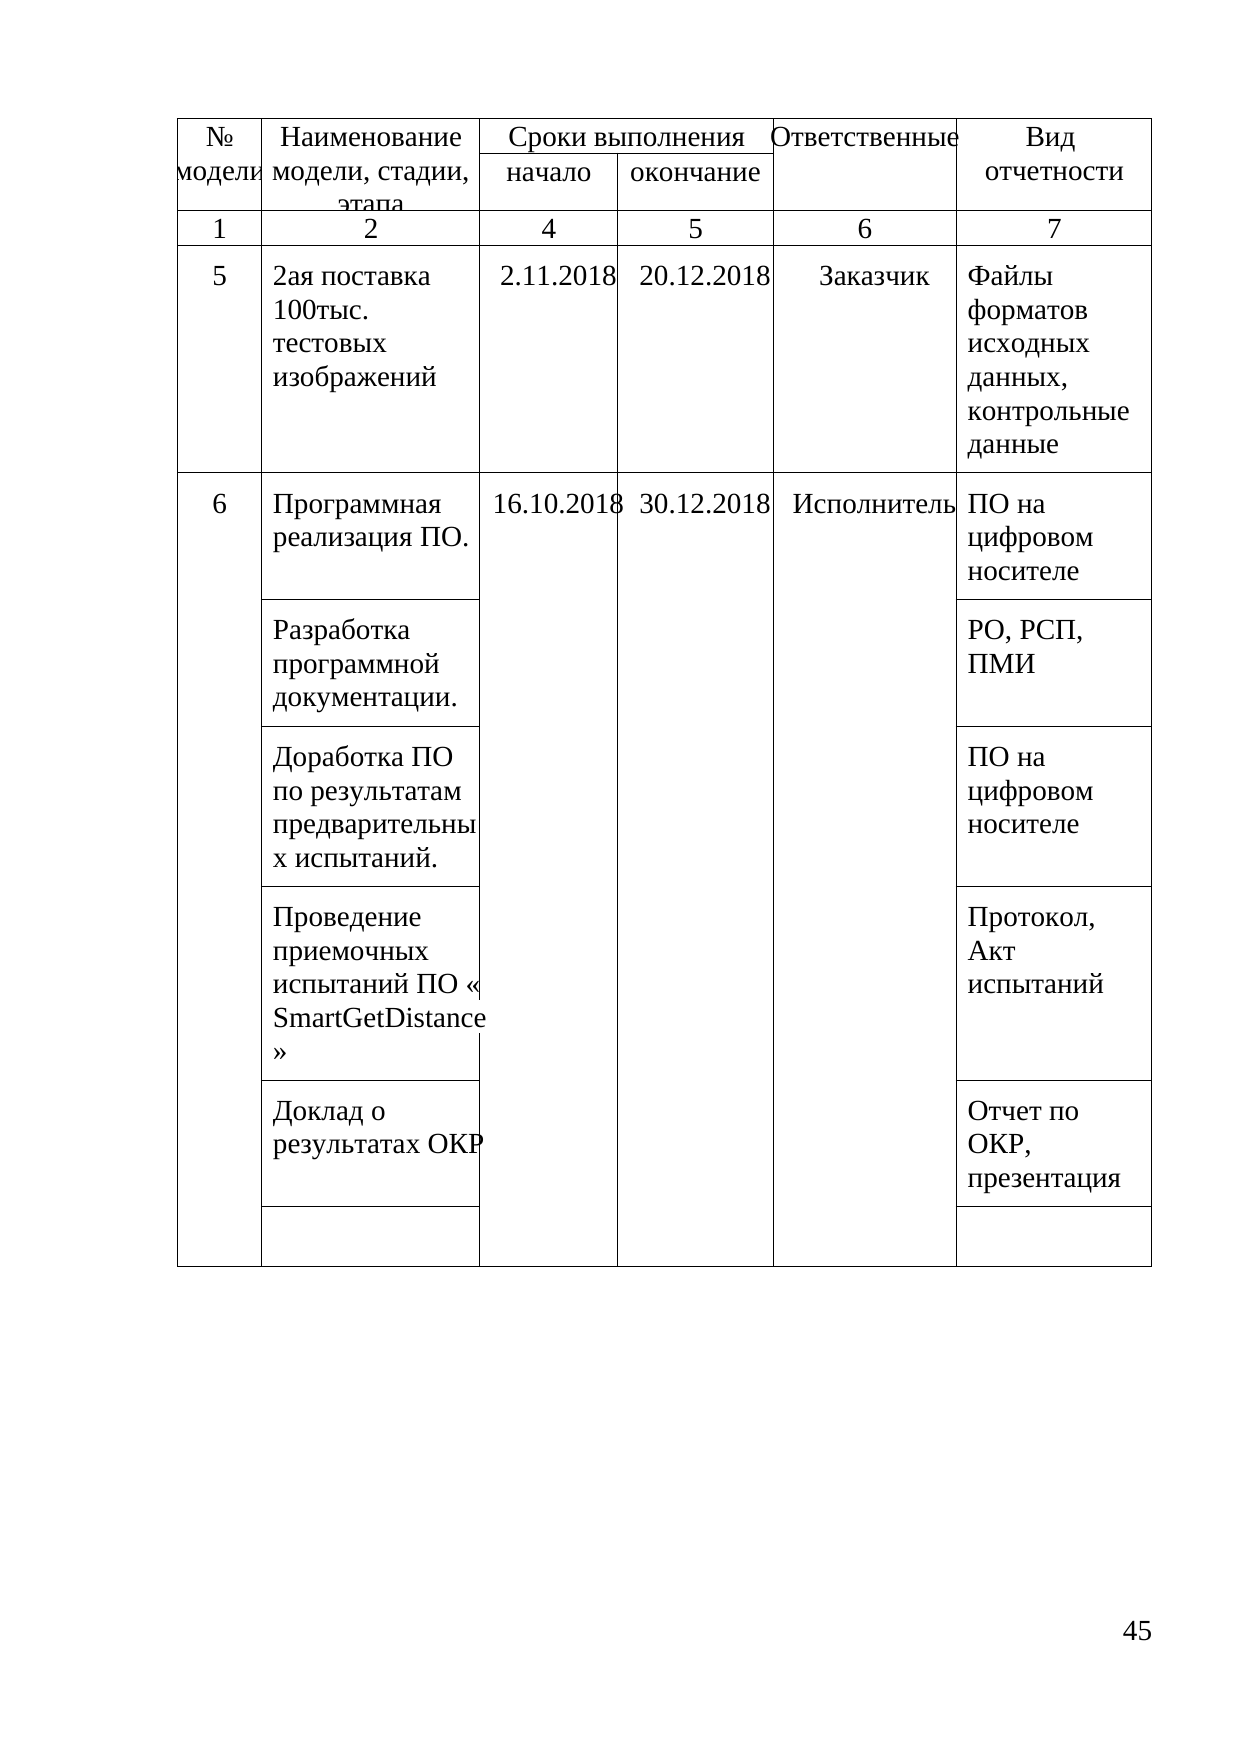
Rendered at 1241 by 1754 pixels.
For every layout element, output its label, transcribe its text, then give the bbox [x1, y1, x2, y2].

table_cell 6 [774, 211, 956, 245]
table_cell 7 [957, 211, 1151, 245]
table_cell Доклад о результатах ОКР [262, 1081, 479, 1206]
table_cell ПО на цифровом носителе [957, 473, 1151, 599]
table_cell 2ая поставка 100тыс. тестовых изображений [262, 246, 479, 472]
table_cell 5 [618, 211, 773, 245]
table_cell Исполнитель [774, 473, 956, 1266]
table_cell окончание [618, 154, 773, 210]
table_cell Разработка программной документации. [262, 600, 479, 726]
table_cell Проведение приемочных испытаний ПО « SmartGetDistance » [262, 887, 479, 1079]
table_header Вид отчетности [957, 119, 1151, 210]
table_cell 30.12.2018 [618, 473, 773, 1266]
table_cell 2.11.2018 [480, 246, 617, 472]
table_cell 20.12.2018 [618, 246, 773, 472]
table_cell Файлы форматов исходных данных, контрольные данные [957, 246, 1151, 472]
table_cell Программная реализация ПО. [262, 473, 479, 599]
table_header № модели, стадии, этапа [178, 119, 261, 210]
table_cell [262, 1207, 479, 1266]
table_cell 1 [178, 211, 261, 245]
table_header Наименование модели, стадии, этапа [262, 119, 479, 210]
table_cell РО, РСП, ПМИ [957, 600, 1151, 726]
table_header Ответственные [774, 119, 956, 210]
table_cell Заказчик [774, 246, 956, 472]
table_cell 5 [178, 246, 261, 472]
table_cell 6 [178, 473, 261, 1266]
table_cell 16.10.2018 [480, 473, 617, 1266]
table_cell начало [480, 154, 617, 210]
table_header Сроки выполнения [480, 119, 773, 153]
table_cell Протокол, Акт испытаний [957, 887, 1151, 1079]
table_cell ПО на цифровом носителе [957, 727, 1151, 886]
table_cell Отчет по ОКР, презентация [957, 1081, 1151, 1206]
table_cell 2 [262, 211, 479, 245]
table_cell Доработка ПО по результатам предварительных испытаний. [262, 727, 479, 886]
table_cell [957, 1207, 1151, 1266]
table_cell 4 [480, 211, 617, 245]
